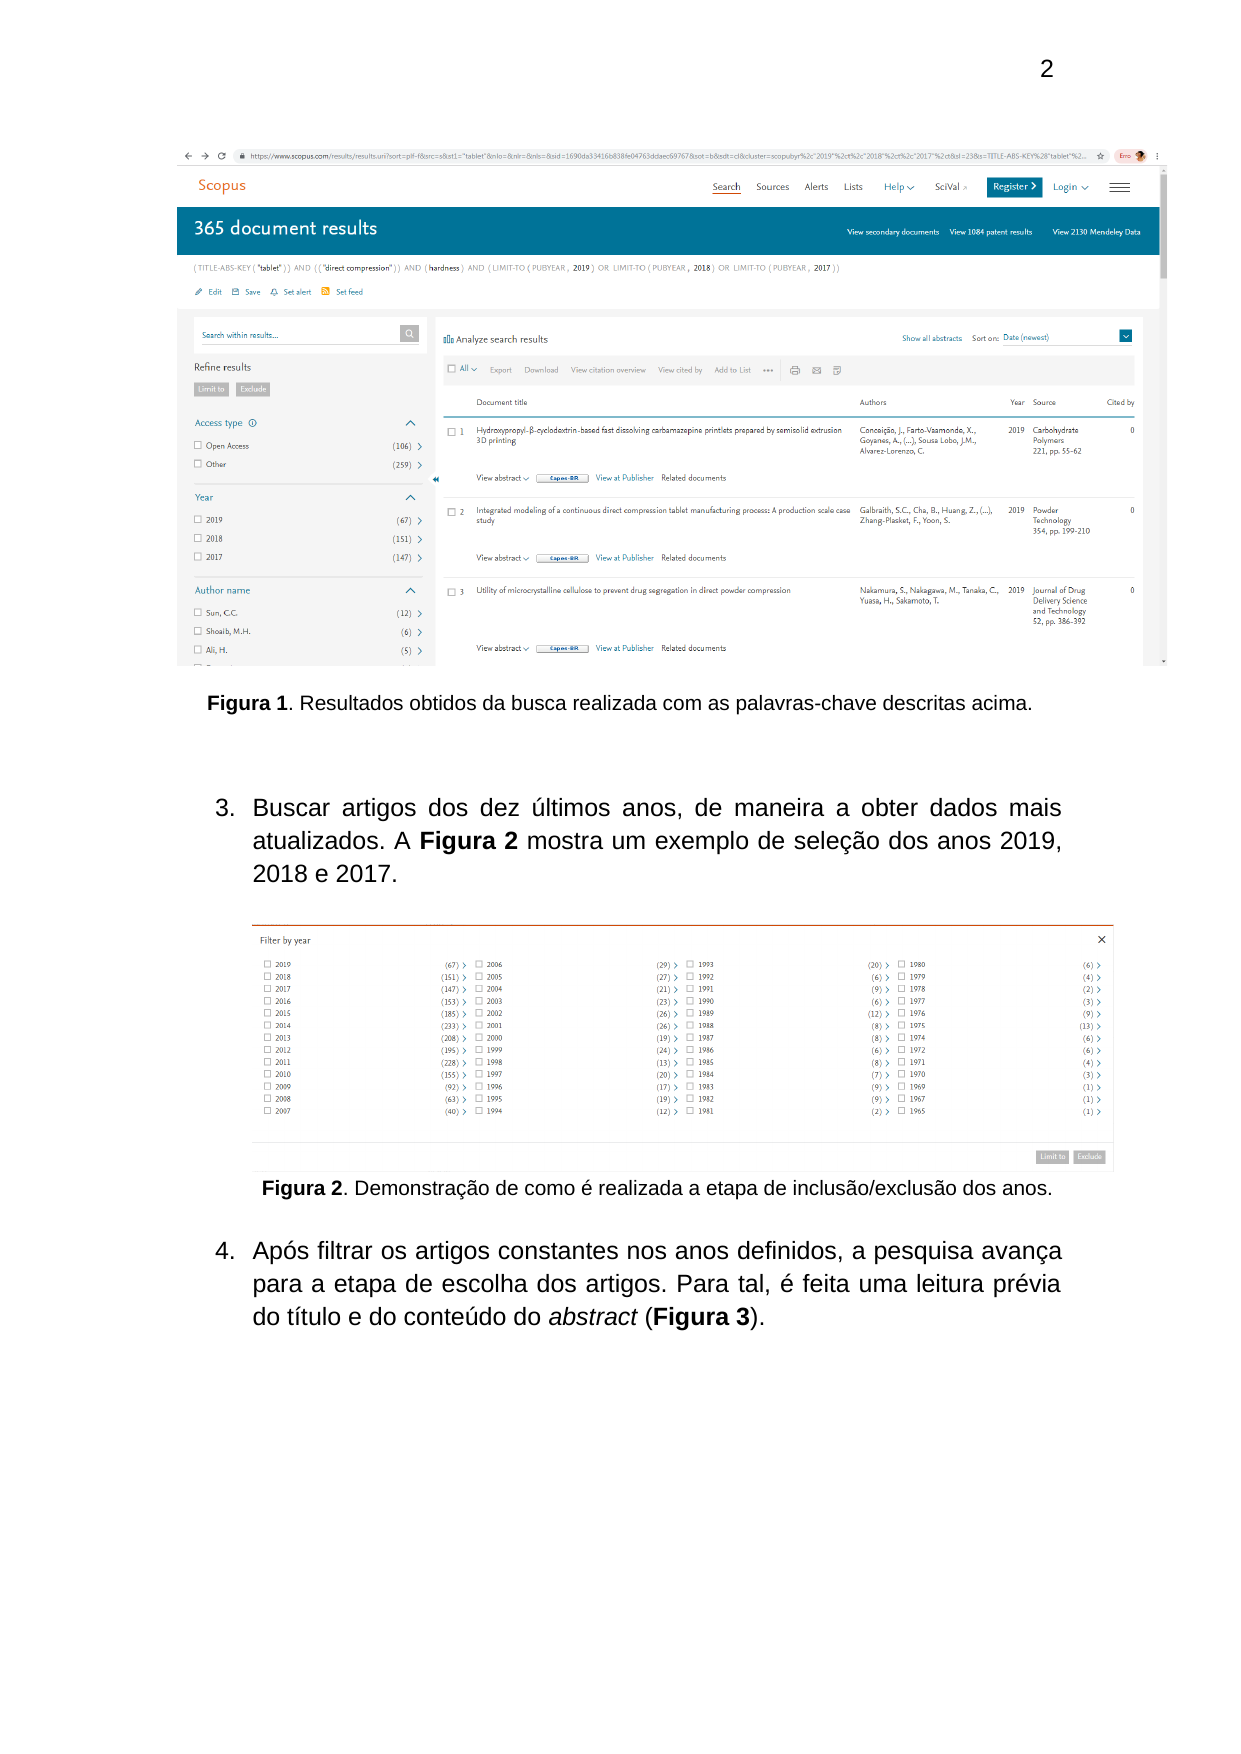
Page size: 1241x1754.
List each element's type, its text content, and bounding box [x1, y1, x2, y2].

text Figura 1. Resultados obtidos da busca realizada com as palavras-chave descritas acima. [177, 691, 1063, 714]
picture [177, 147, 1168, 666]
list Buscar artigos dos dez últimos anos, de maneira a obter dados mais atualizados. A Figura 2 mostra um exemplo de seleção dos anos 2019, 2018 e 2017. [215, 793, 1063, 887]
picture [234, 220, 239, 234]
list Após filtrar os artigos constantes nos anos definidos, a pesquisa avança para a etapa de escolha dos artigos. Para tal, é feita uma leitura prévia do título e do conteúdo do abstract (Figura 3). [215, 1236, 1063, 1331]
picture [274, 226, 281, 234]
picture [252, 924, 1114, 1172]
list Figura 2. Demonstração de como é realizada a etapa de inclusão/exclusão dos anos. [252, 1176, 1063, 1199]
